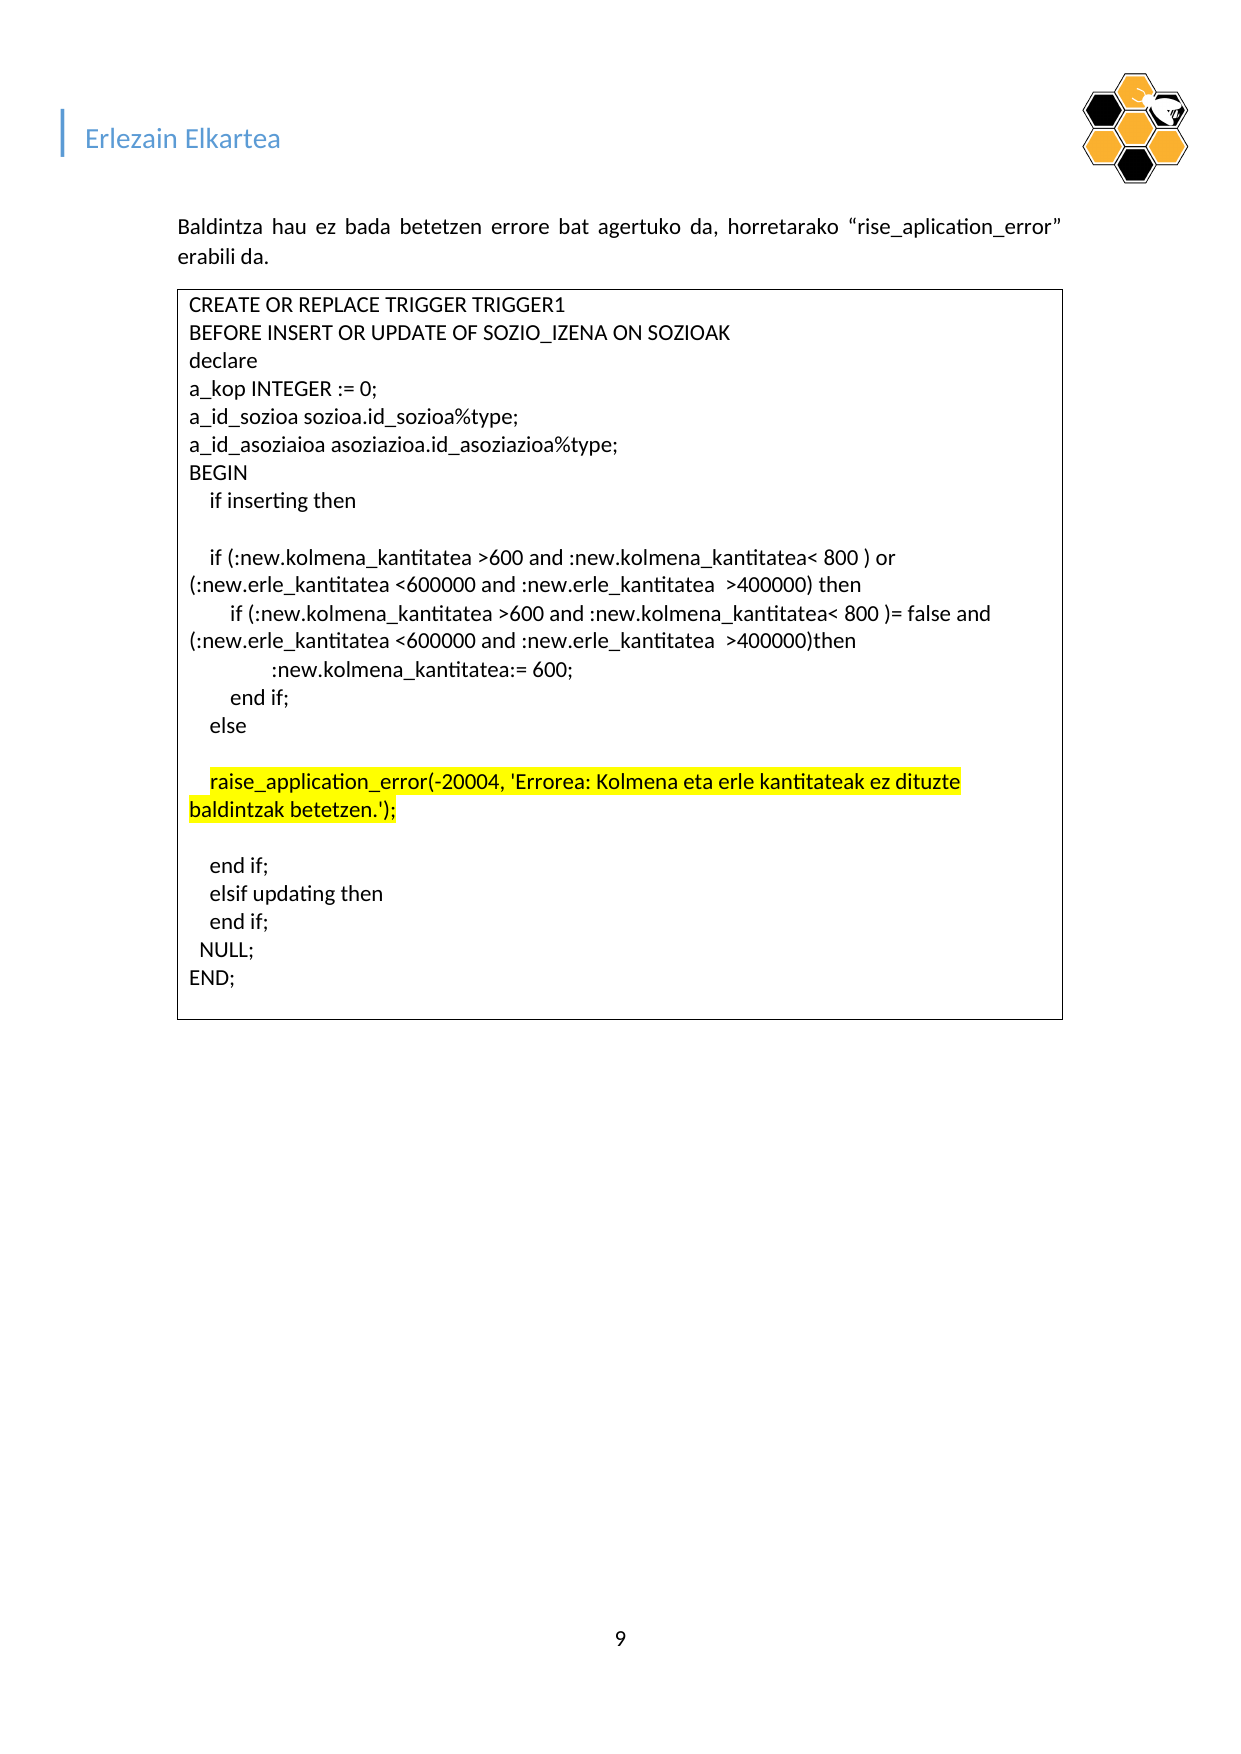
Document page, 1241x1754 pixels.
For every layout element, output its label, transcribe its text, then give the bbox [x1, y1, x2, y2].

text Baldintza hau ez bada betetzen errore bat agertuko da, horretarako “rise_aplication_error” erabili da. [177, 212, 1063, 271]
picture [1071, 73, 1210, 185]
table_header CREATE OR REPLACE TRIGGER TRIGGER1 BEFORE INSERT OR UPDATE OF SOZIO_IZENA ON SOZIOAK declare a_kop INTEGER := 0; a_id_sozioa sozioa.id_sozioa%type; a_id_asoziaioa asoziazioa.id_asoziazioa%type; BEGIN if inserting then if (:new.kolmena_kantitatea >600 and :new.kolmena_kantitatea< 800 ) or (:new.erle_kantitatea <600000 and :new.erle_kantitatea >400000) then if (:new.kolmena_kantitatea >600 and :new.kolmena_kantitatea< 800 )= false and (:new.erle_kantitatea <600000 and :new.erle_kantitatea >400000)then :new.kolmena_kantitatea:= 600; end if; else raise_application_error(-20004, 'Errorea: Kolmena eta erle kantitateak ez dituzte baldintzak betetzen.'); end if; elsif updating then end if; NULL; END; [178, 290, 1062, 1019]
